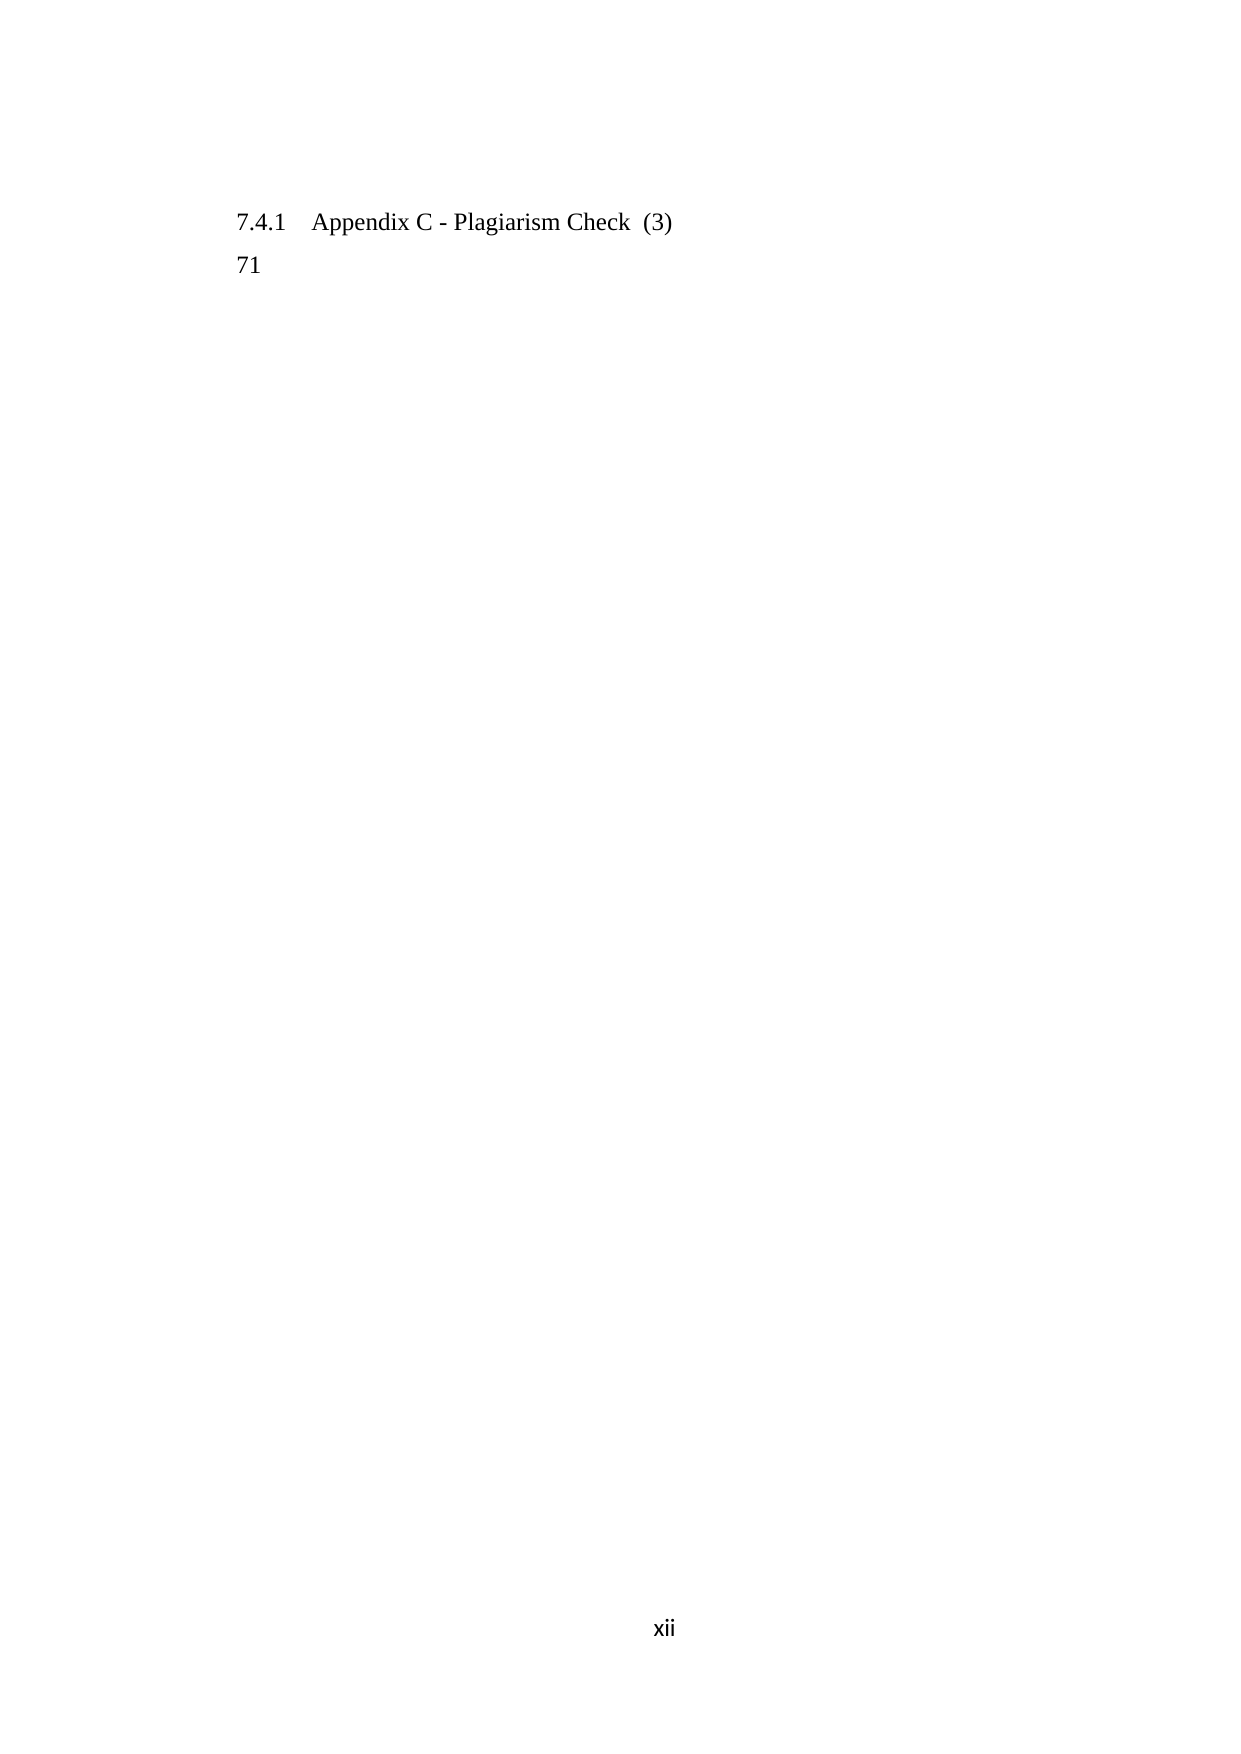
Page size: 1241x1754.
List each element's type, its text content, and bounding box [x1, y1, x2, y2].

text 7.4.1 Appendix C - Plagiarism Check (3) 71 [236, 207, 1092, 279]
